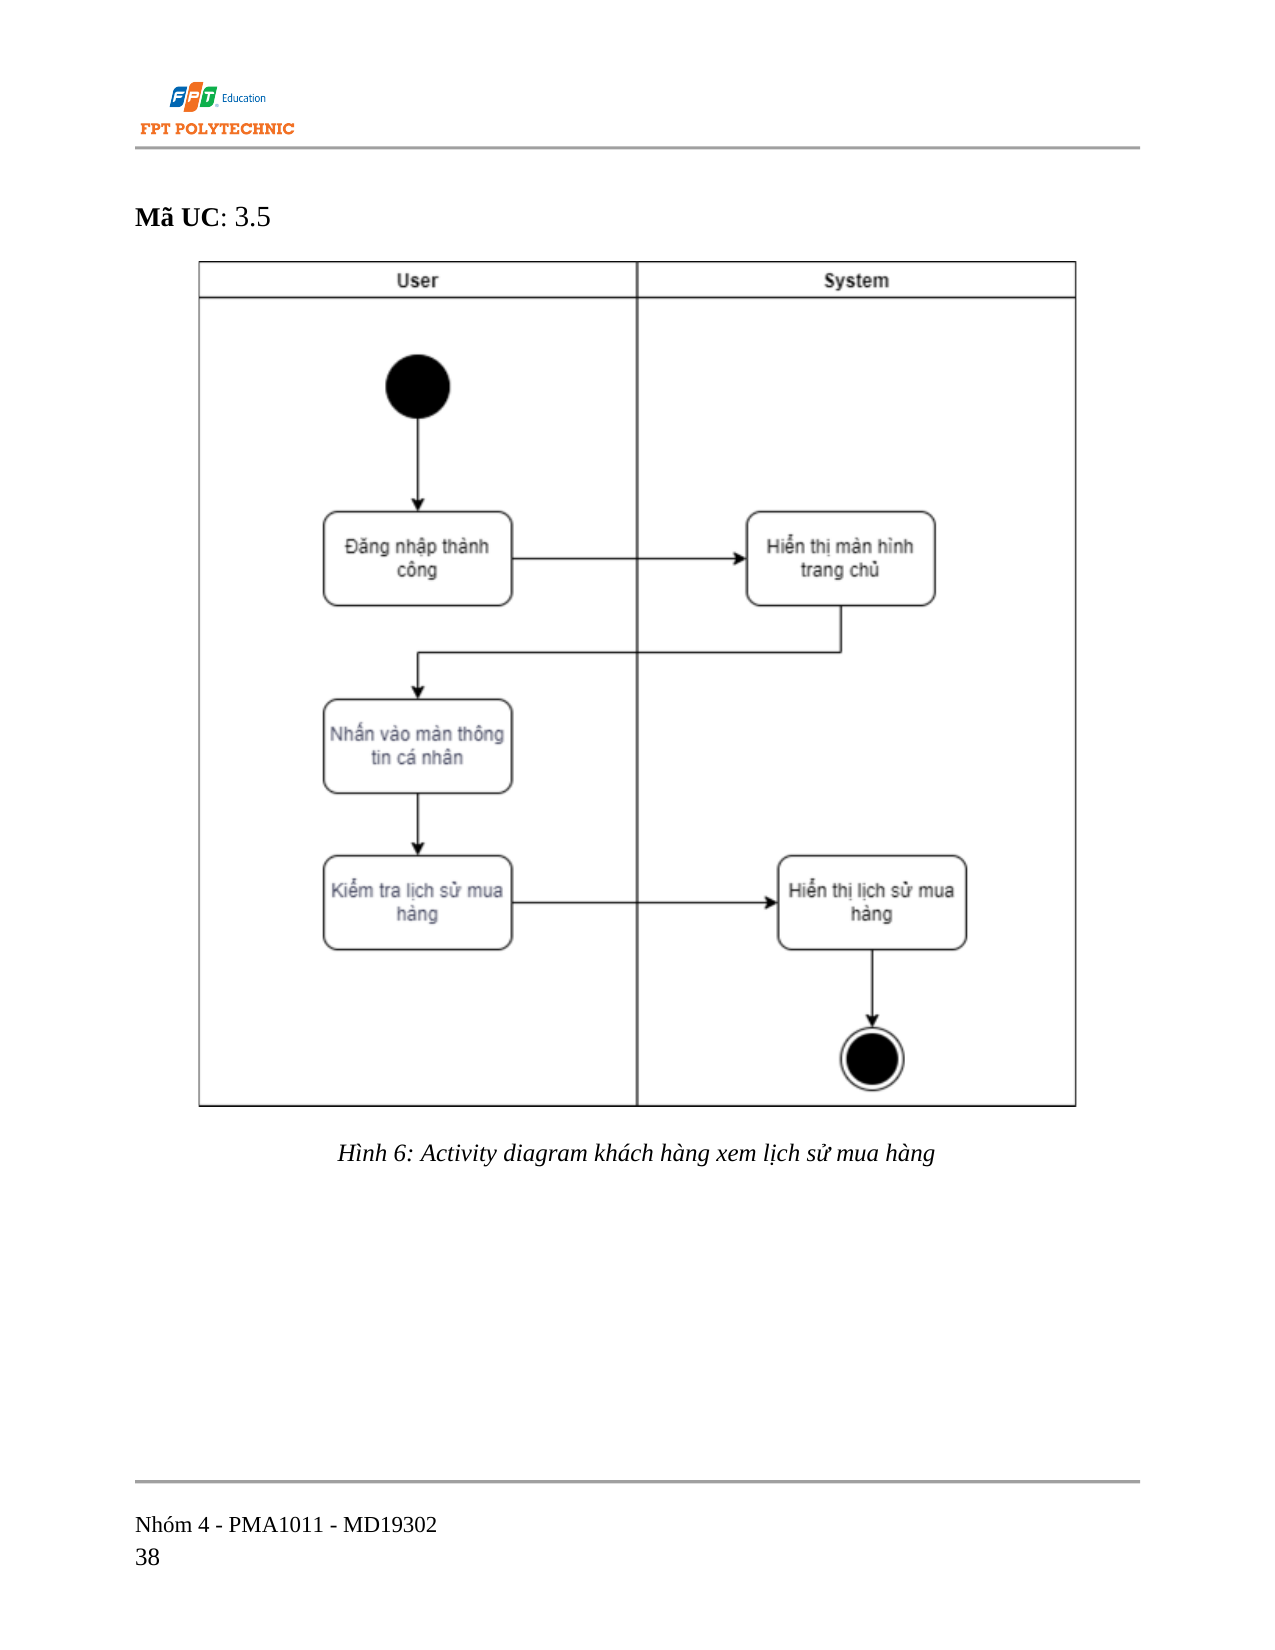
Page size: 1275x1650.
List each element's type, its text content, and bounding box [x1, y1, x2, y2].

picture [198, 261, 1077, 1107]
text Mã UC: 3.5 [135, 199, 1140, 233]
text Hình 6: Activity diagram khách hàng xem lịch sử mua hàng [135, 1138, 1140, 1167]
picture [135, 75, 299, 147]
